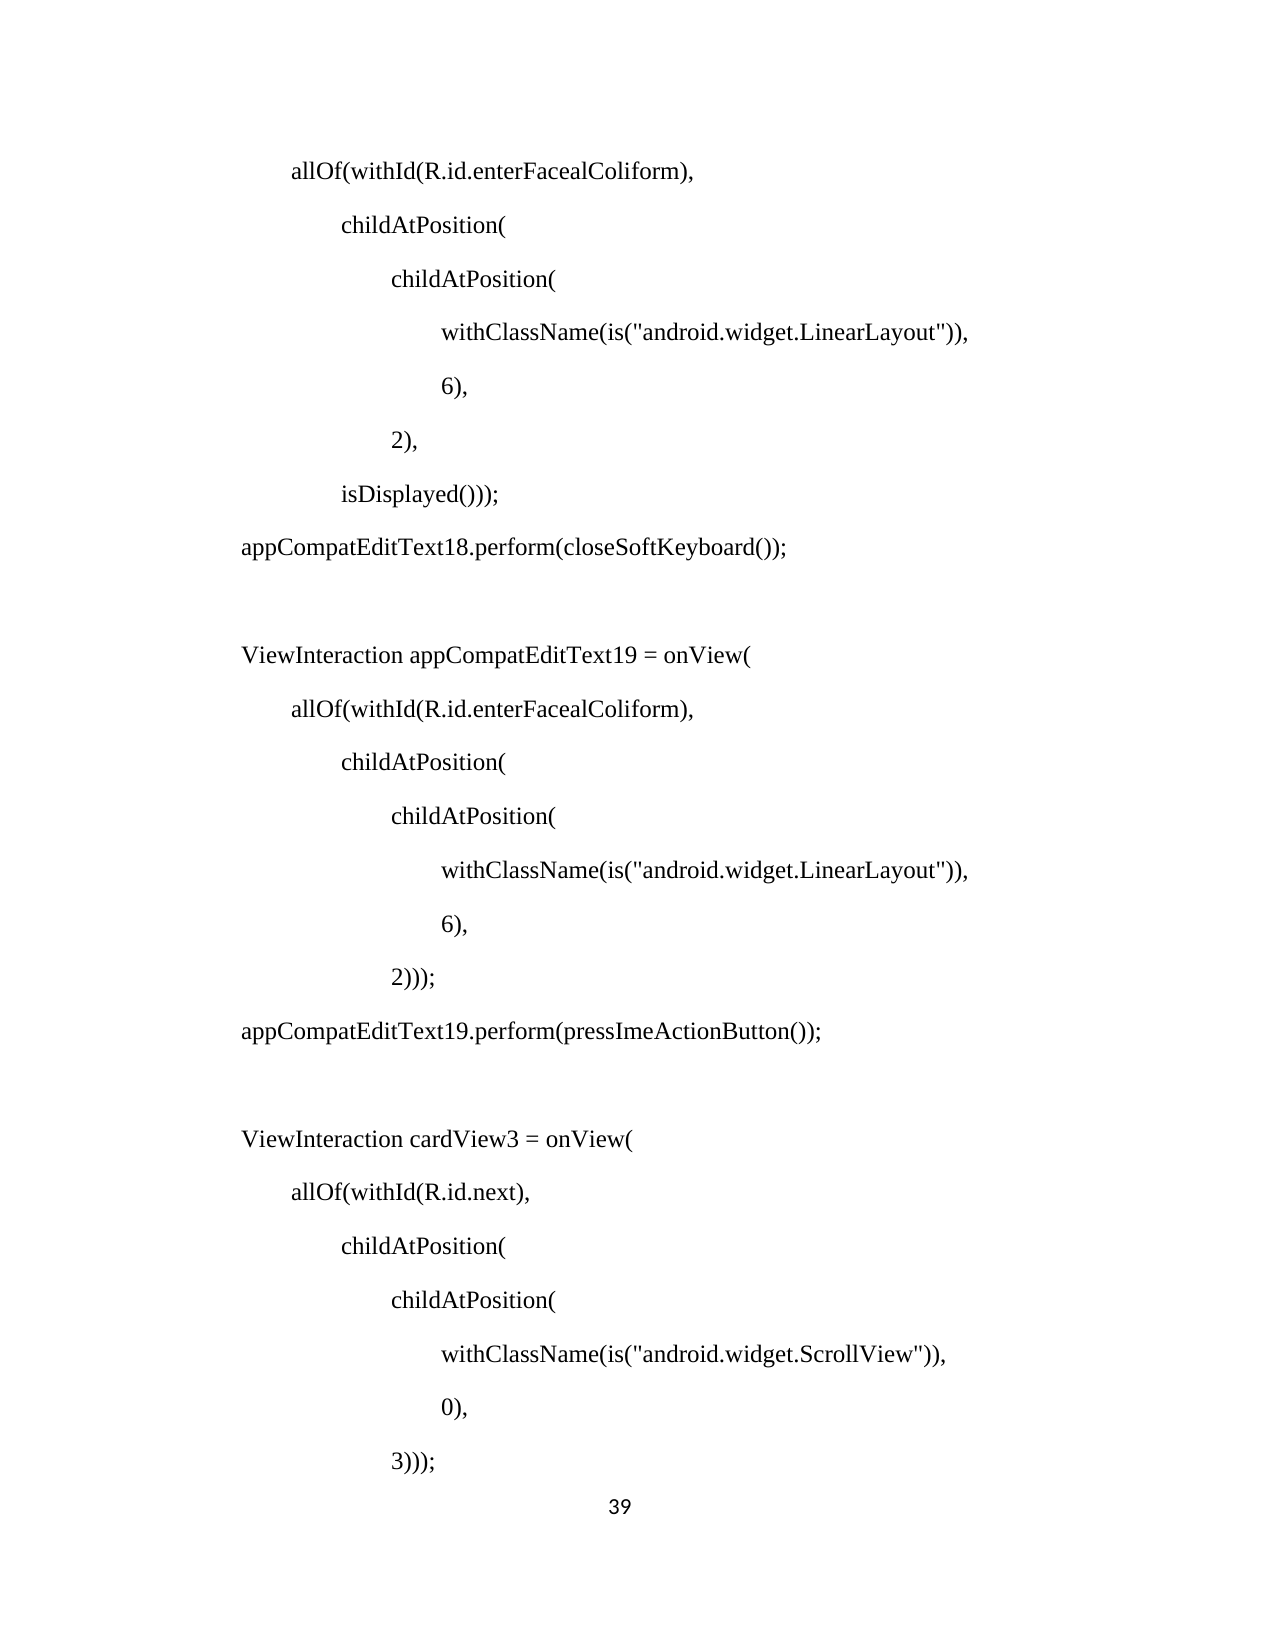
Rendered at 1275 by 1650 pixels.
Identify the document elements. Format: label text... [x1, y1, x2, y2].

text 2), [191, 425, 1137, 454]
text 3))); [191, 1446, 1137, 1475]
text 6), [191, 909, 1137, 937]
text childAtPosition( [191, 801, 1137, 830]
text withClassName(is("android.widget.LinearLayout")), [191, 855, 1137, 884]
text allOf(withId(R.id.next), [191, 1177, 1137, 1206]
text 6), [191, 371, 1137, 400]
text ViewInteraction appCompatEditText19 = onView( [191, 640, 1137, 669]
text appCompatEditText19.perform(pressImeActionButton()); [191, 1016, 1137, 1045]
text allOf(withId(R.id.enterFacealColiform), [191, 156, 1137, 185]
text childAtPosition( [191, 747, 1137, 776]
text childAtPosition( [191, 264, 1137, 292]
text ViewInteraction cardView3 = onView( [191, 1124, 1137, 1152]
text allOf(withId(R.id.enterFacealColiform), [191, 694, 1137, 722]
text childAtPosition( [191, 210, 1137, 239]
text isDisplayed())); [191, 479, 1137, 507]
text childAtPosition( [191, 1231, 1137, 1260]
text 2))); [191, 962, 1137, 991]
text childAtPosition( [191, 1285, 1137, 1314]
text appCompatEditText18.perform(closeSoftKeyboard()); [191, 532, 1137, 561]
text 0), [191, 1392, 1137, 1421]
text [191, 317, 1137, 346]
text withClassName(is("android.widget.ScrollView")), [191, 1339, 1137, 1367]
